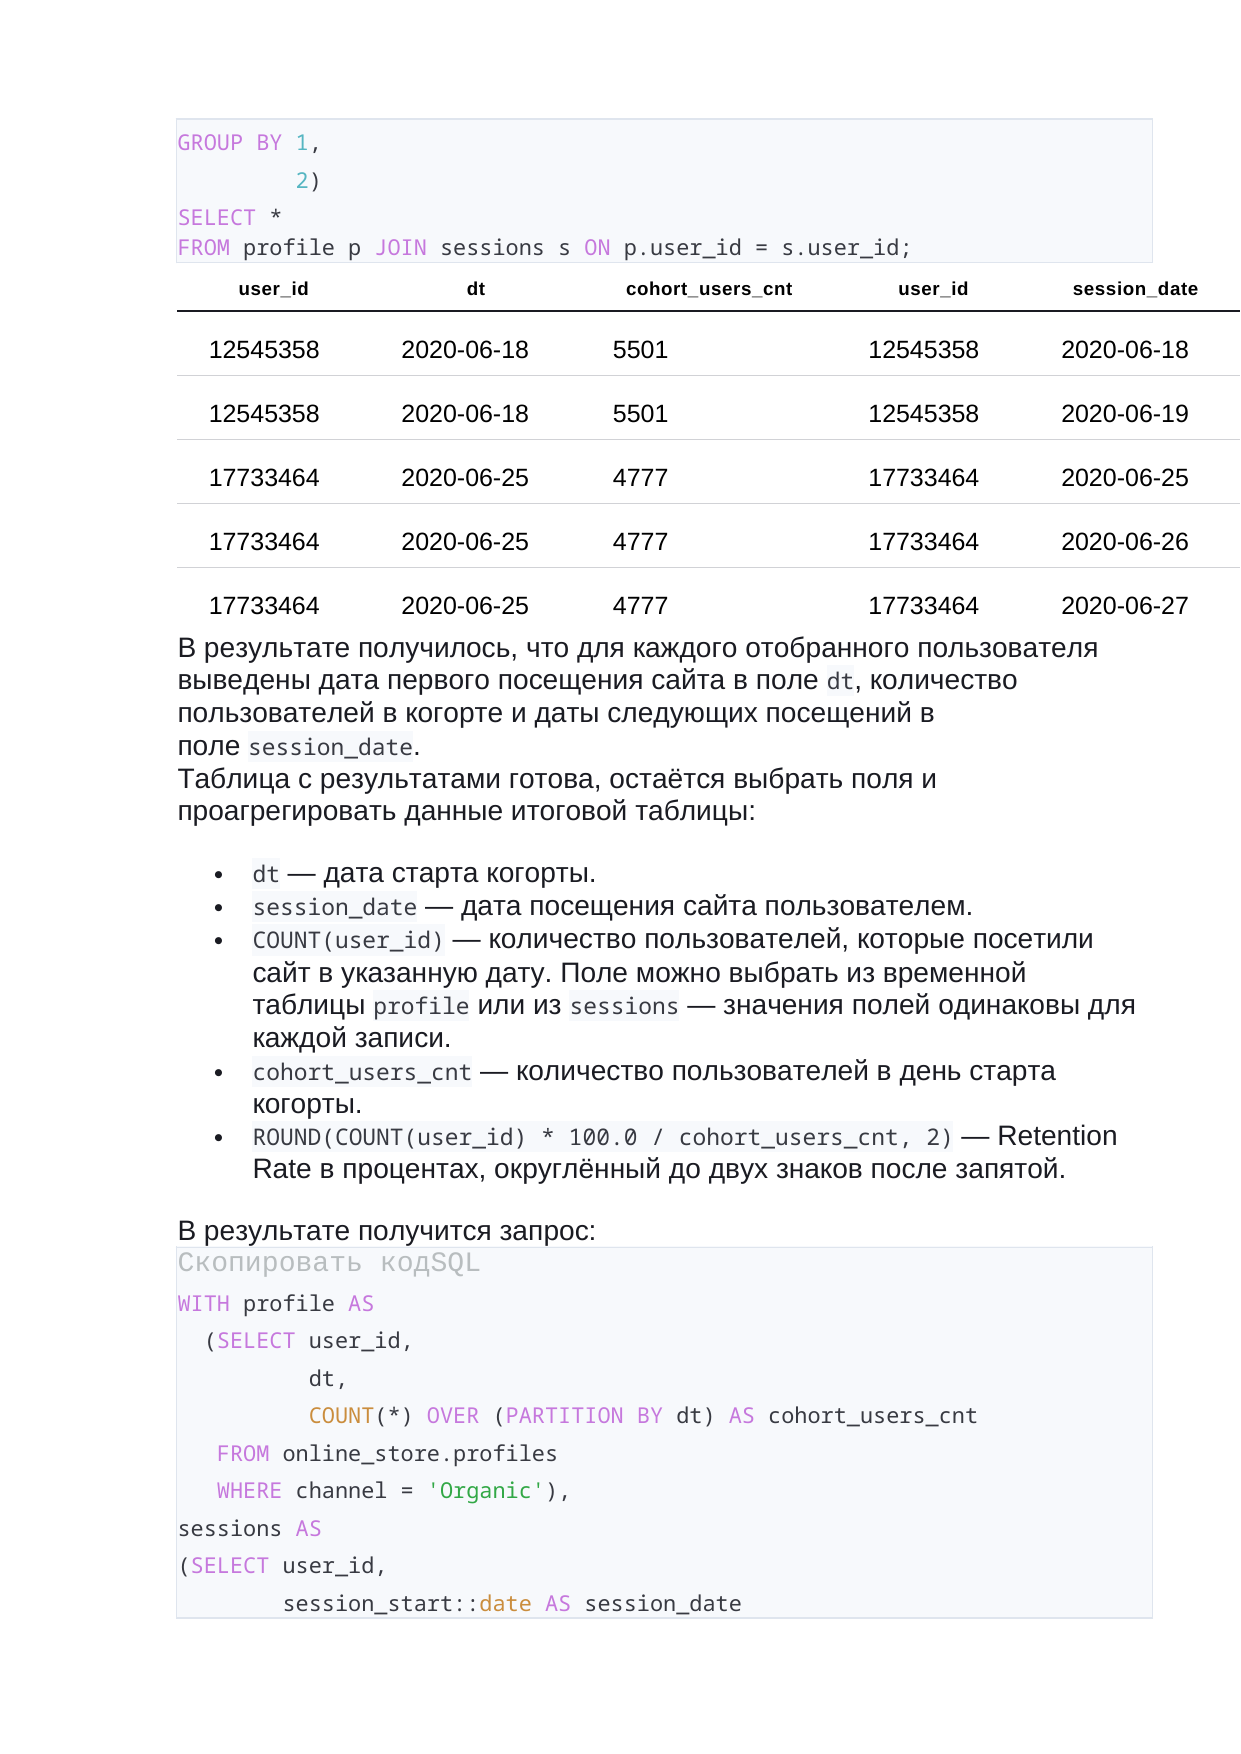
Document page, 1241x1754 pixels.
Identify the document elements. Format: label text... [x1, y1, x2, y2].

list session_date — дата посещения сайта пользователем. [215, 889, 1152, 922]
text COUNT(*) OVER (PARTITION BY dt) AS cohort_users_cnt [177, 1392, 1152, 1430]
text WITH profile AS [177, 1280, 1152, 1317]
text В результате получилось, что для каждого отобранного пользователя выведены дата первого посещения сайта в поле dt, количество пользователей в когорте и даты следующих посещений в поле session_date. [177, 631, 1152, 762]
text В результате получится запрос: [177, 1214, 1152, 1246]
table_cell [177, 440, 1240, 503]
text session_start::date AS session_date [177, 1578, 1152, 1617]
list ROUND(COUNT(user_id) * 100.0 / cohort_users_cnt, 2) — Retention Rate в процентах, округлённый до двух знаков после запятой. [215, 1119, 1152, 1185]
text WHERE channel = 'Organic'), [177, 1467, 1152, 1505]
text dt, [177, 1355, 1152, 1392]
text (SELECT user_id, [177, 1317, 1152, 1355]
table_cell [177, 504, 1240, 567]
text SELECT * [177, 195, 1152, 231]
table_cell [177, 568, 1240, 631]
text FROM online_store.profiles [177, 1430, 1152, 1467]
text GROUP BY 1, [177, 120, 1152, 157]
text Таблица с результатами готова, остаётся выбрать поля и проагрегировать данные итоговой таблицы: [177, 762, 1152, 827]
list COUNT(user_id) — количество пользователей, которые посетили сайт в указанную дату. Поле можно выбрать из временной таблицы profile или из sessions — значения полей одинаковы для каждой записи. [215, 922, 1152, 1054]
text (SELECT user_id, [177, 1542, 1152, 1578]
text sessions AS [177, 1505, 1152, 1542]
list dt — дата старта когорты. [215, 856, 1152, 889]
text Скопировать кодSQL [177, 1248, 1152, 1280]
text FROM profile p JOIN sessions s ON p.user_id = s.user_id; [177, 231, 1152, 262]
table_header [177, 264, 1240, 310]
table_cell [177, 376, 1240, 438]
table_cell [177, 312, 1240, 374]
list cohort_users_cnt — количество пользователей в день старта когорты. [215, 1054, 1152, 1119]
text 2) [177, 157, 1152, 195]
